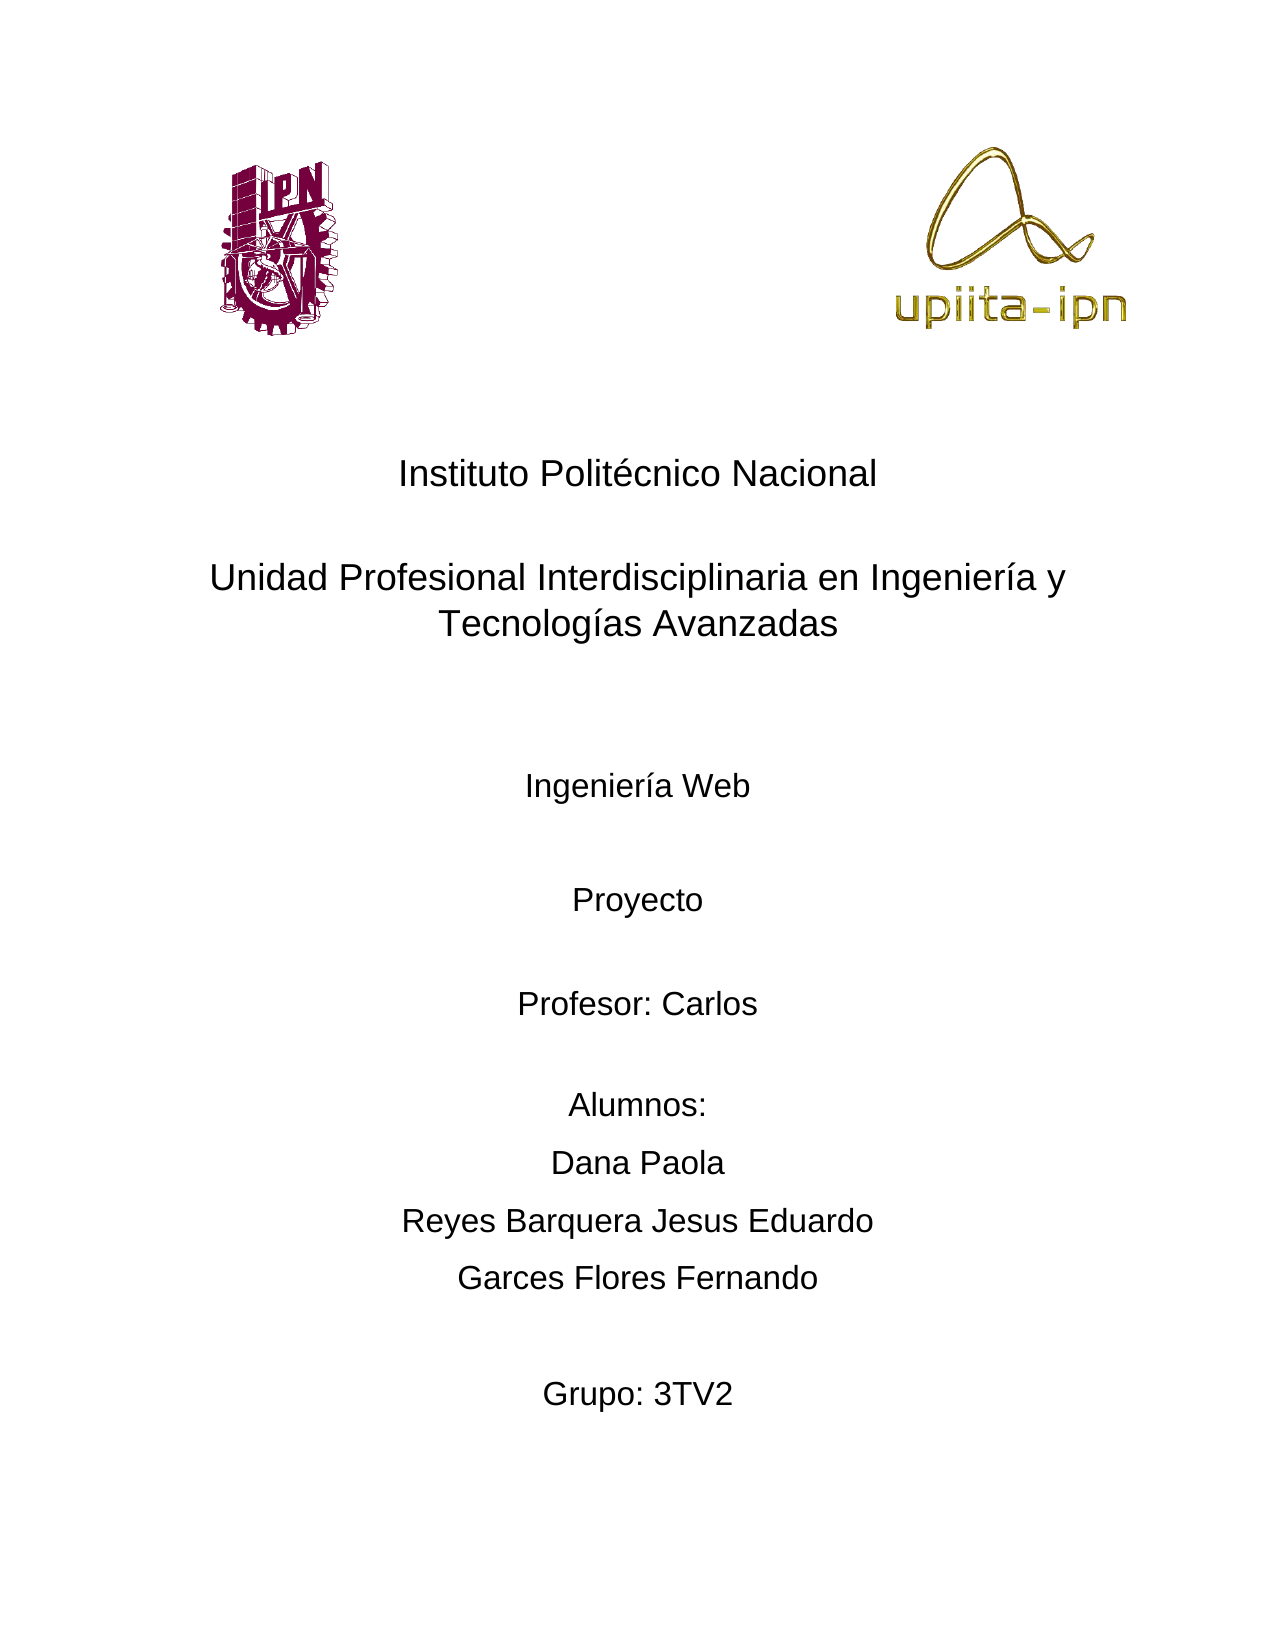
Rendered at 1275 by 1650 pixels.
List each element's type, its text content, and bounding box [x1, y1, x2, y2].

text Instituto Politécnico Nacional [177, 451, 1098, 494]
text Ingeniería Web [178, 766, 1097, 805]
text Garces Flores Fernando [178, 1258, 1097, 1297]
picture [896, 147, 1126, 329]
picture [185, 148, 377, 354]
text Proyecto [177, 880, 1098, 918]
text Alumnos: [178, 1085, 1097, 1124]
text Profesor: Carlos [177, 984, 1098, 1022]
text Grupo: 3TV2 [178, 1374, 1098, 1412]
text Unidad Profesional Interdisciplinaria en Ingeniería y Tecnologías Avanzadas [178, 555, 1097, 644]
text Reyes Barquera Jesus Eduardo [178, 1201, 1097, 1239]
text Dana Paola [178, 1143, 1097, 1181]
